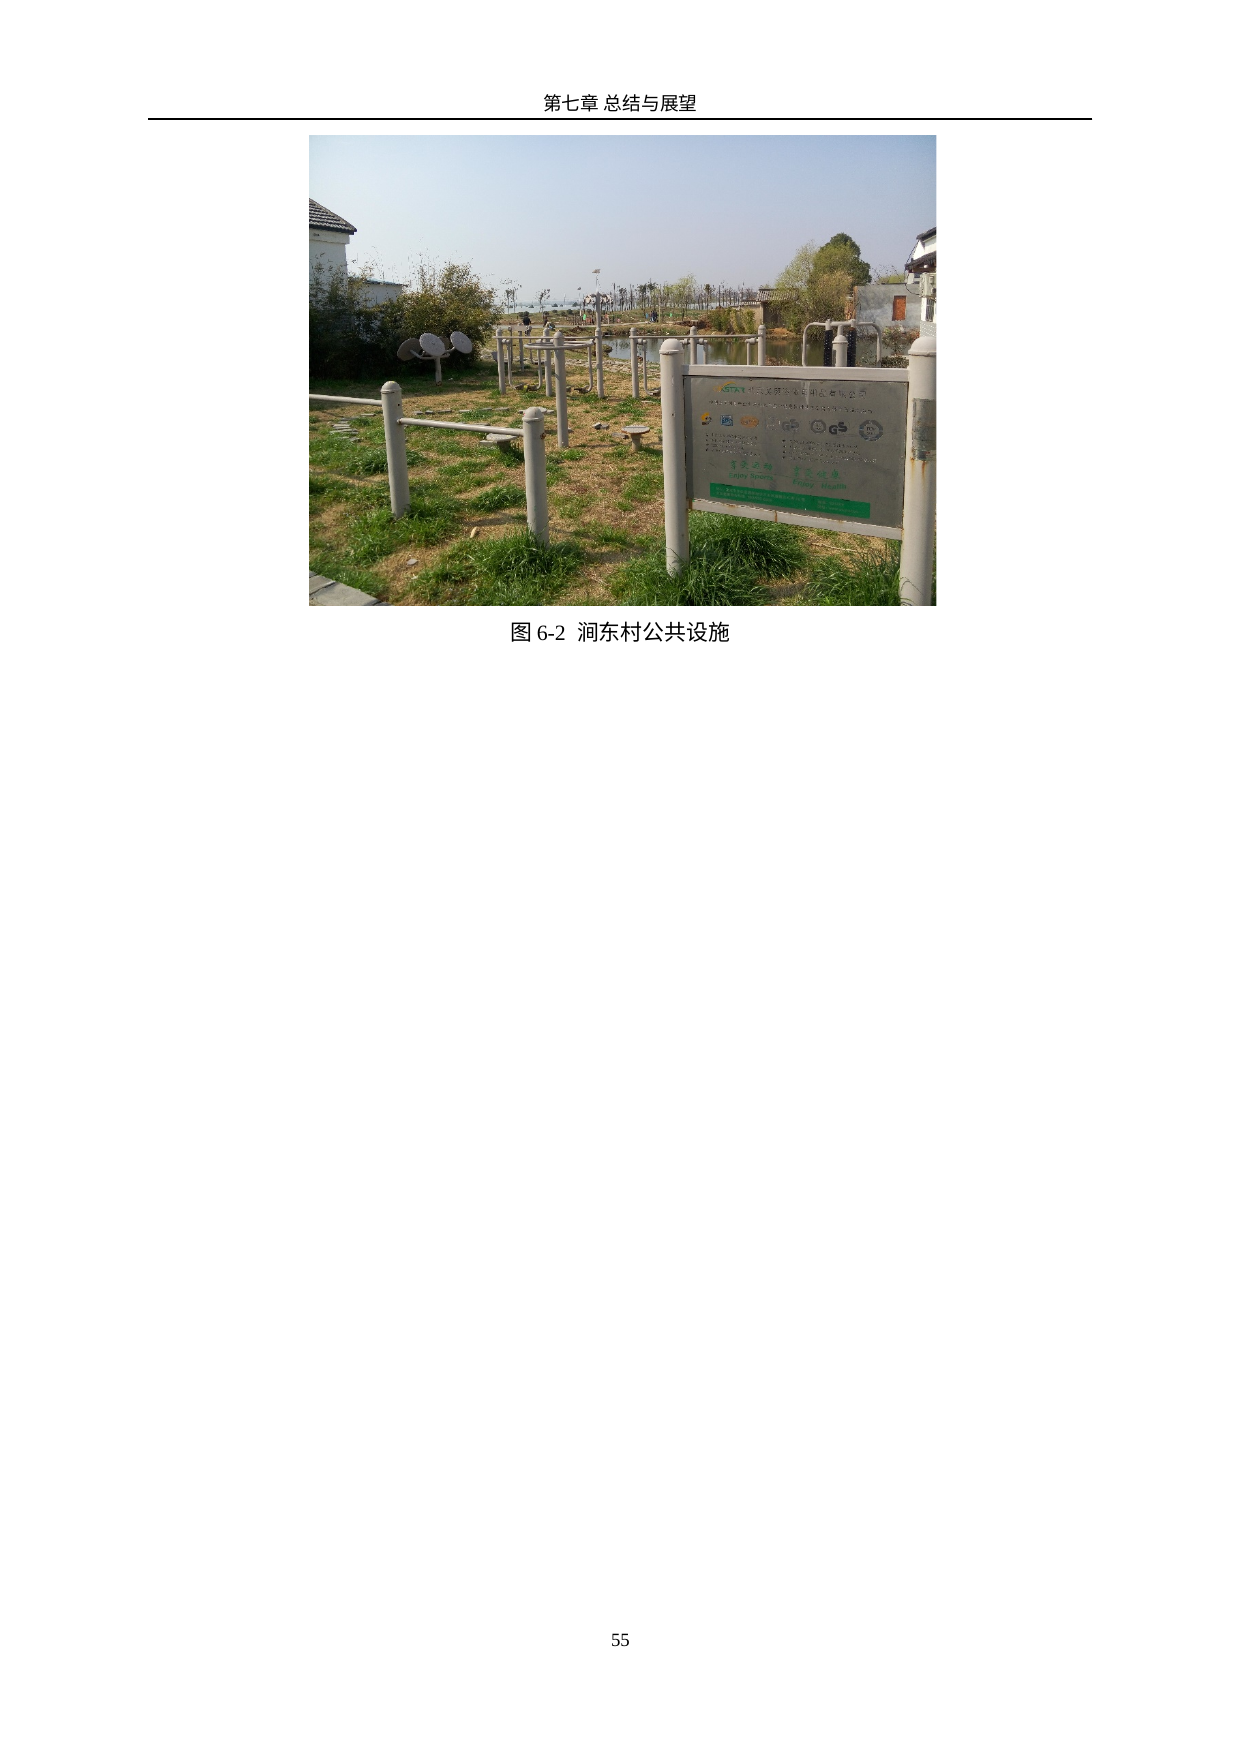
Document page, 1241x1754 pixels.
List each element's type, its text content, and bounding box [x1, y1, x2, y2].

text 图6-2 涧东村公共设施 [148, 614, 1092, 647]
picture [309, 135, 937, 606]
